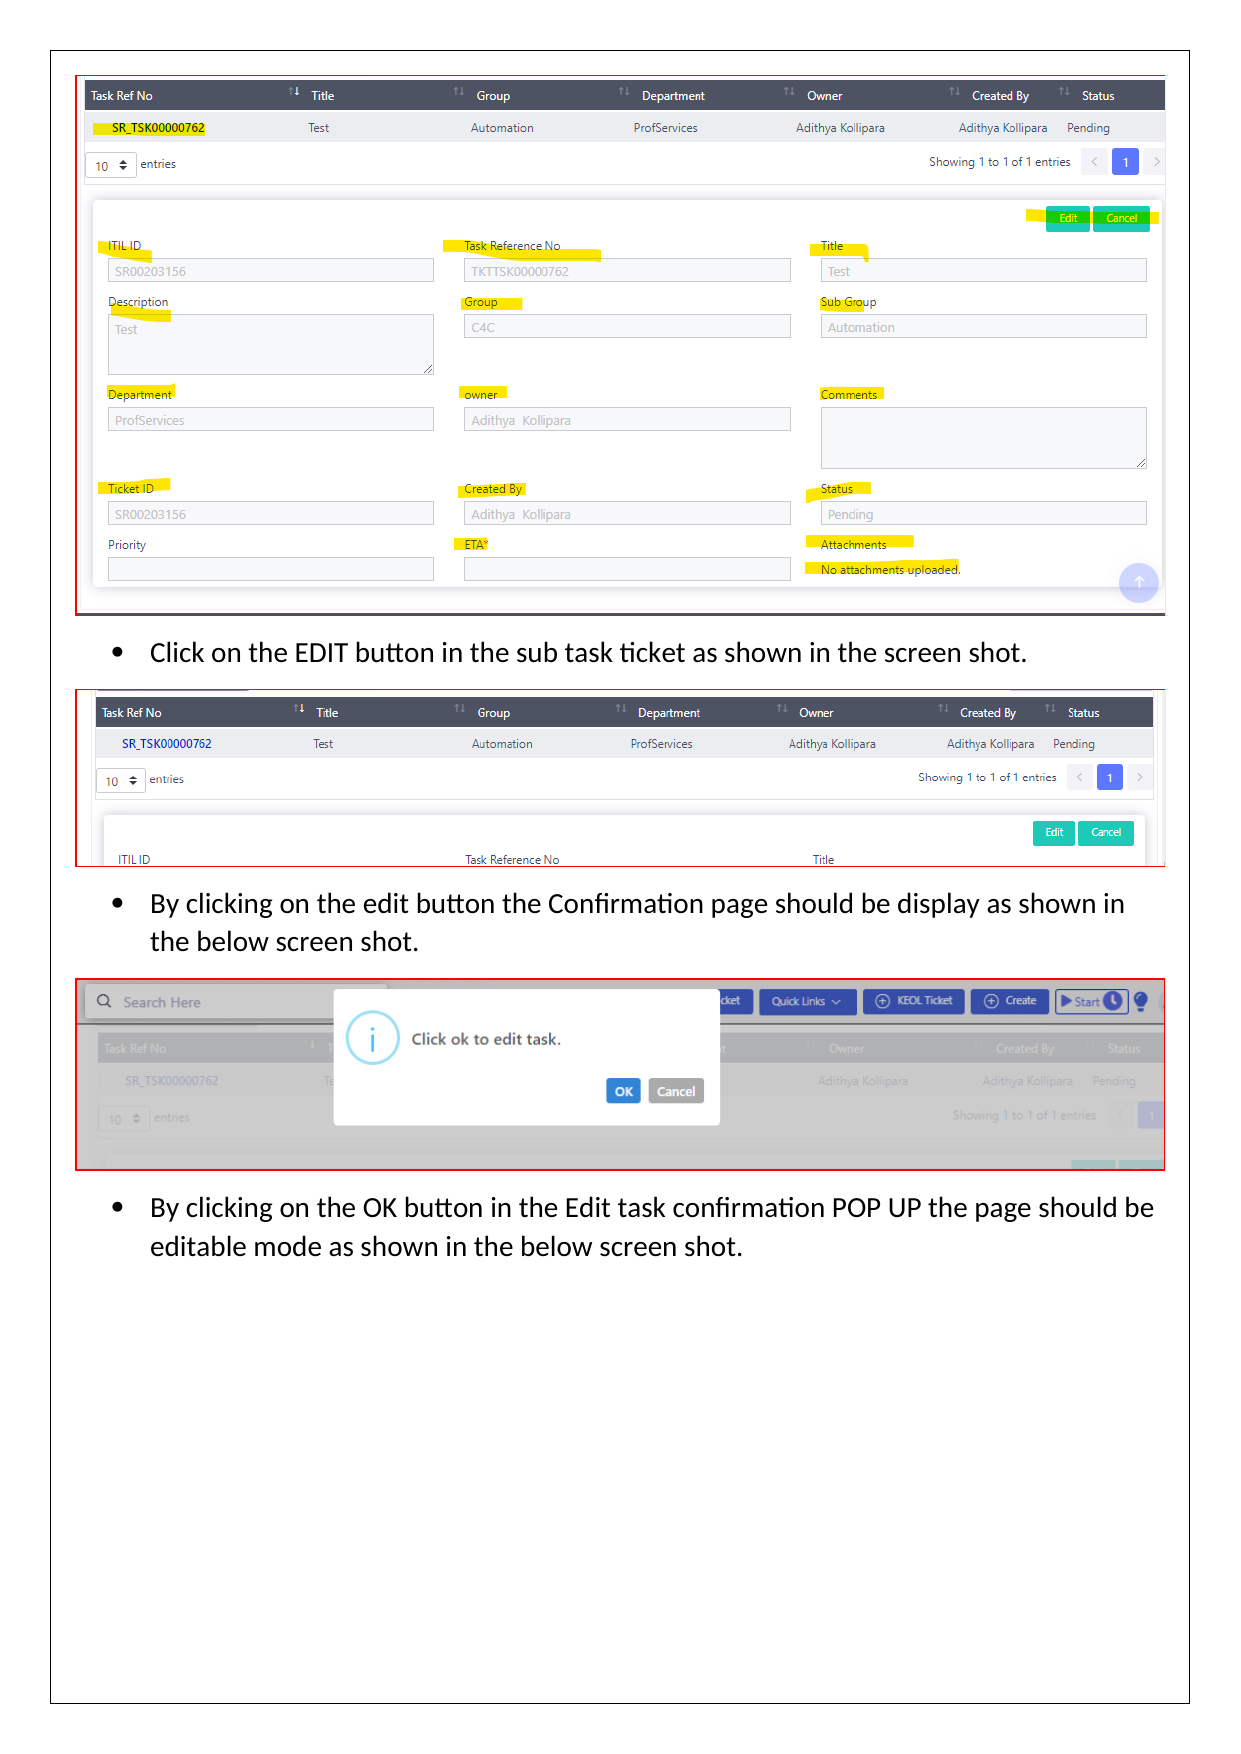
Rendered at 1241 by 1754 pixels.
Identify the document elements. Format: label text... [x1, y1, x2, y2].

list By clicking on the edit button the Confirmation page should be display as shown in the below screen shot. [112, 885, 1165, 959]
list Click on the EDIT button in the sub task ticket as shown in the screen shot. [112, 634, 1165, 669]
picture [75, 75, 1166, 616]
picture [75, 689, 1166, 867]
list By clicking on the OK button in the Edit task confirmation POP UP the page should be editable mode as shown in the below screen shot. [112, 1189, 1165, 1264]
picture [75, 978, 1166, 1171]
